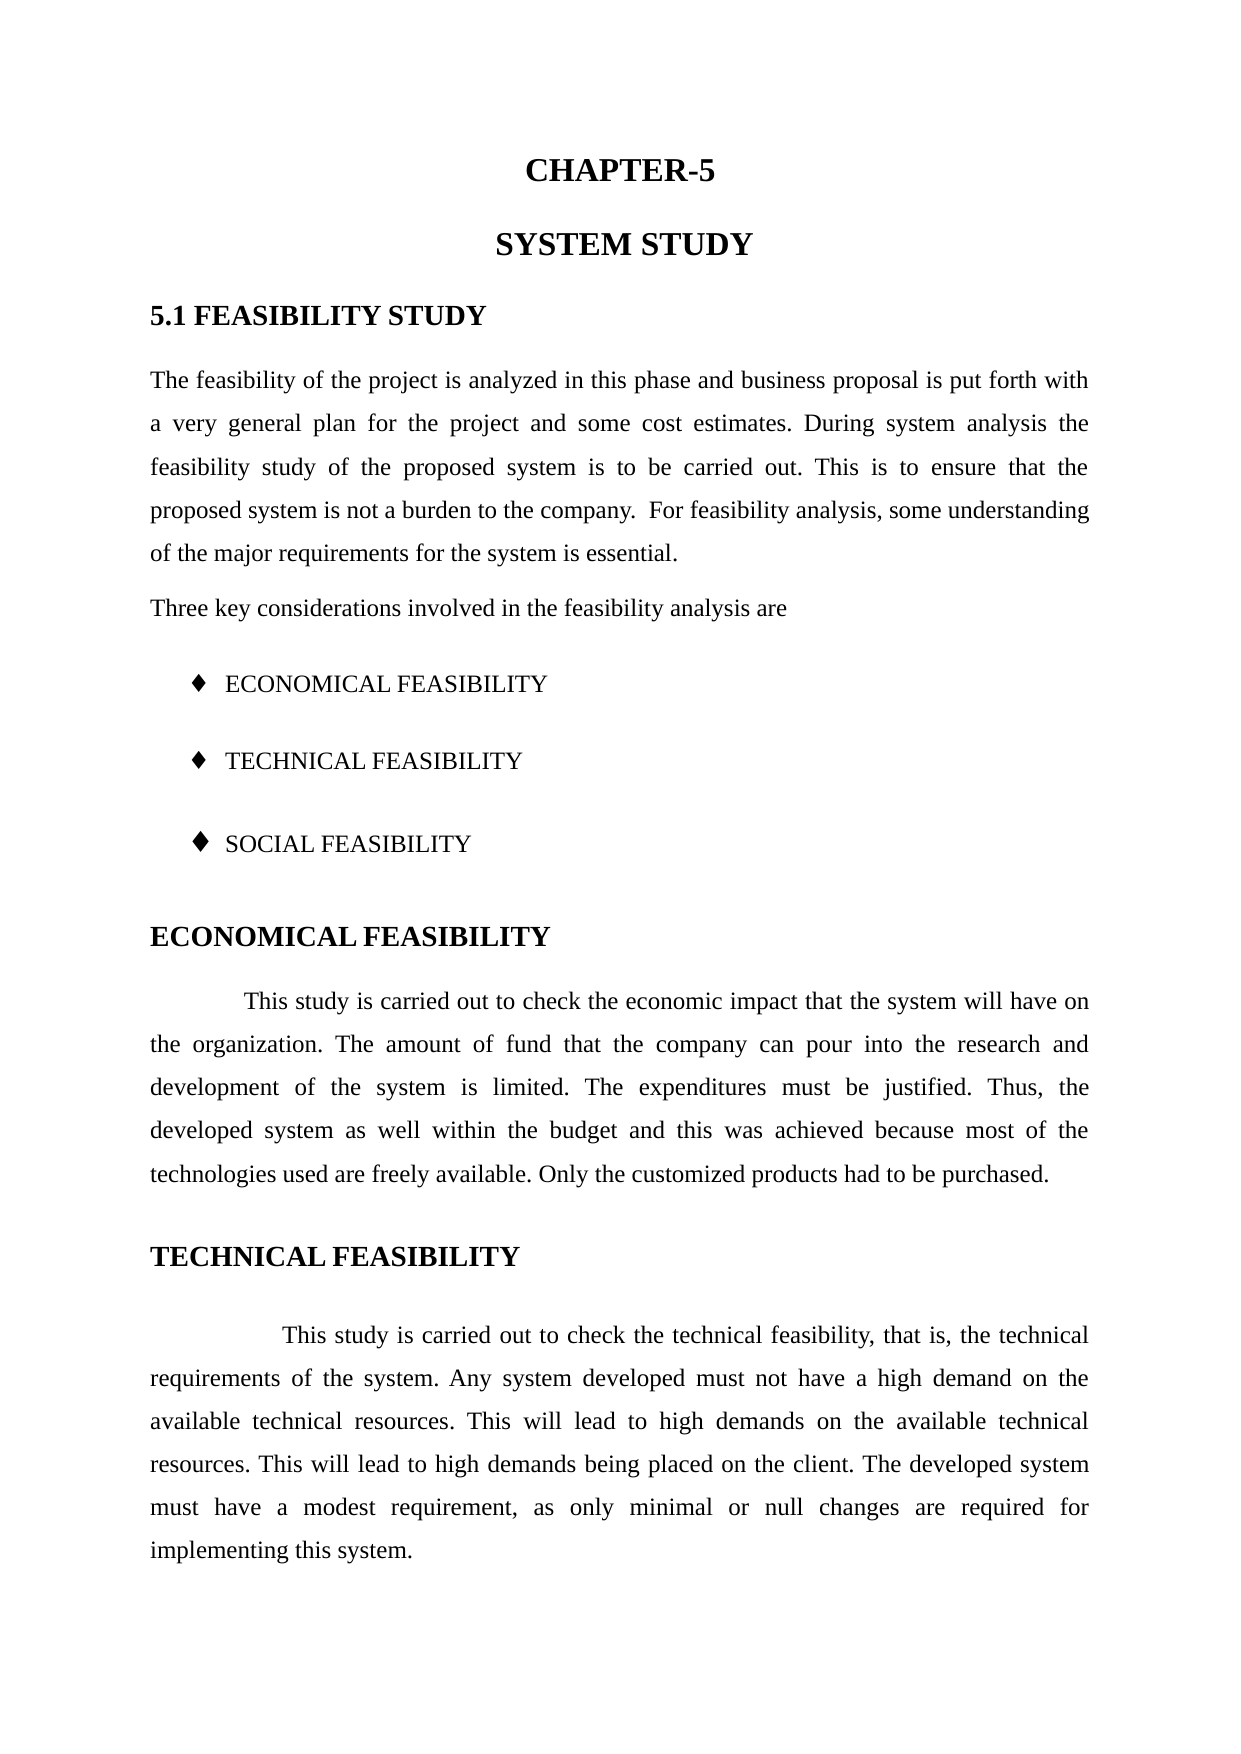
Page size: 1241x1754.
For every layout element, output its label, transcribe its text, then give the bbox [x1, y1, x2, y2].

text CHAPTER-5 [150, 150, 1090, 188]
text Three key considerations involved in the feasibility analysis are [150, 593, 1090, 622]
list ECONOMICAL FEASIBILITY [187, 656, 1090, 707]
text 5.1 FEASIBILITY STUDY [150, 298, 1090, 332]
text This study is carried out to check the technical feasibility, that is, the technical requirements of the system. Any system developed must not have a high demand on the available technical resources. This will lead to high demands on the available technical resources. This will lead to high demands being placed on the client. The developed system must have a modest requirement, as only minimal or null changes are required for implementing this system. [150, 1320, 1090, 1564]
text The feasibility of the project is analyzed in this phase and business proposal is put forth with a very general plan for the project and some cost estimates. During system analysis the feasibility study of the proposed system is to be carried out. This is to ensure that the proposed system is not a burden to the company. For feasibility analysis, some understanding of the major requirements for the system is essential. [150, 365, 1090, 567]
subtitle TECHNICAL FEASIBILITY [150, 1239, 1090, 1272]
list TECHNICAL FEASIBILITY [187, 732, 1090, 784]
text ECONOMICAL FEASIBILITY [150, 919, 1090, 953]
text SYSTEM STUDY [150, 224, 1090, 262]
text This study is carried out to check the economic impact that the system will have on the organization. The amount of fund that the company can pour into the research and development of the system is limited. The expenditures must be justified. Thus, the developed system as well within the budget and this was achieved because most of the technologies used are freely available. Only the customized products had to be purchased. [150, 986, 1090, 1187]
list SOCIAL FEASIBILITY [187, 809, 1090, 869]
